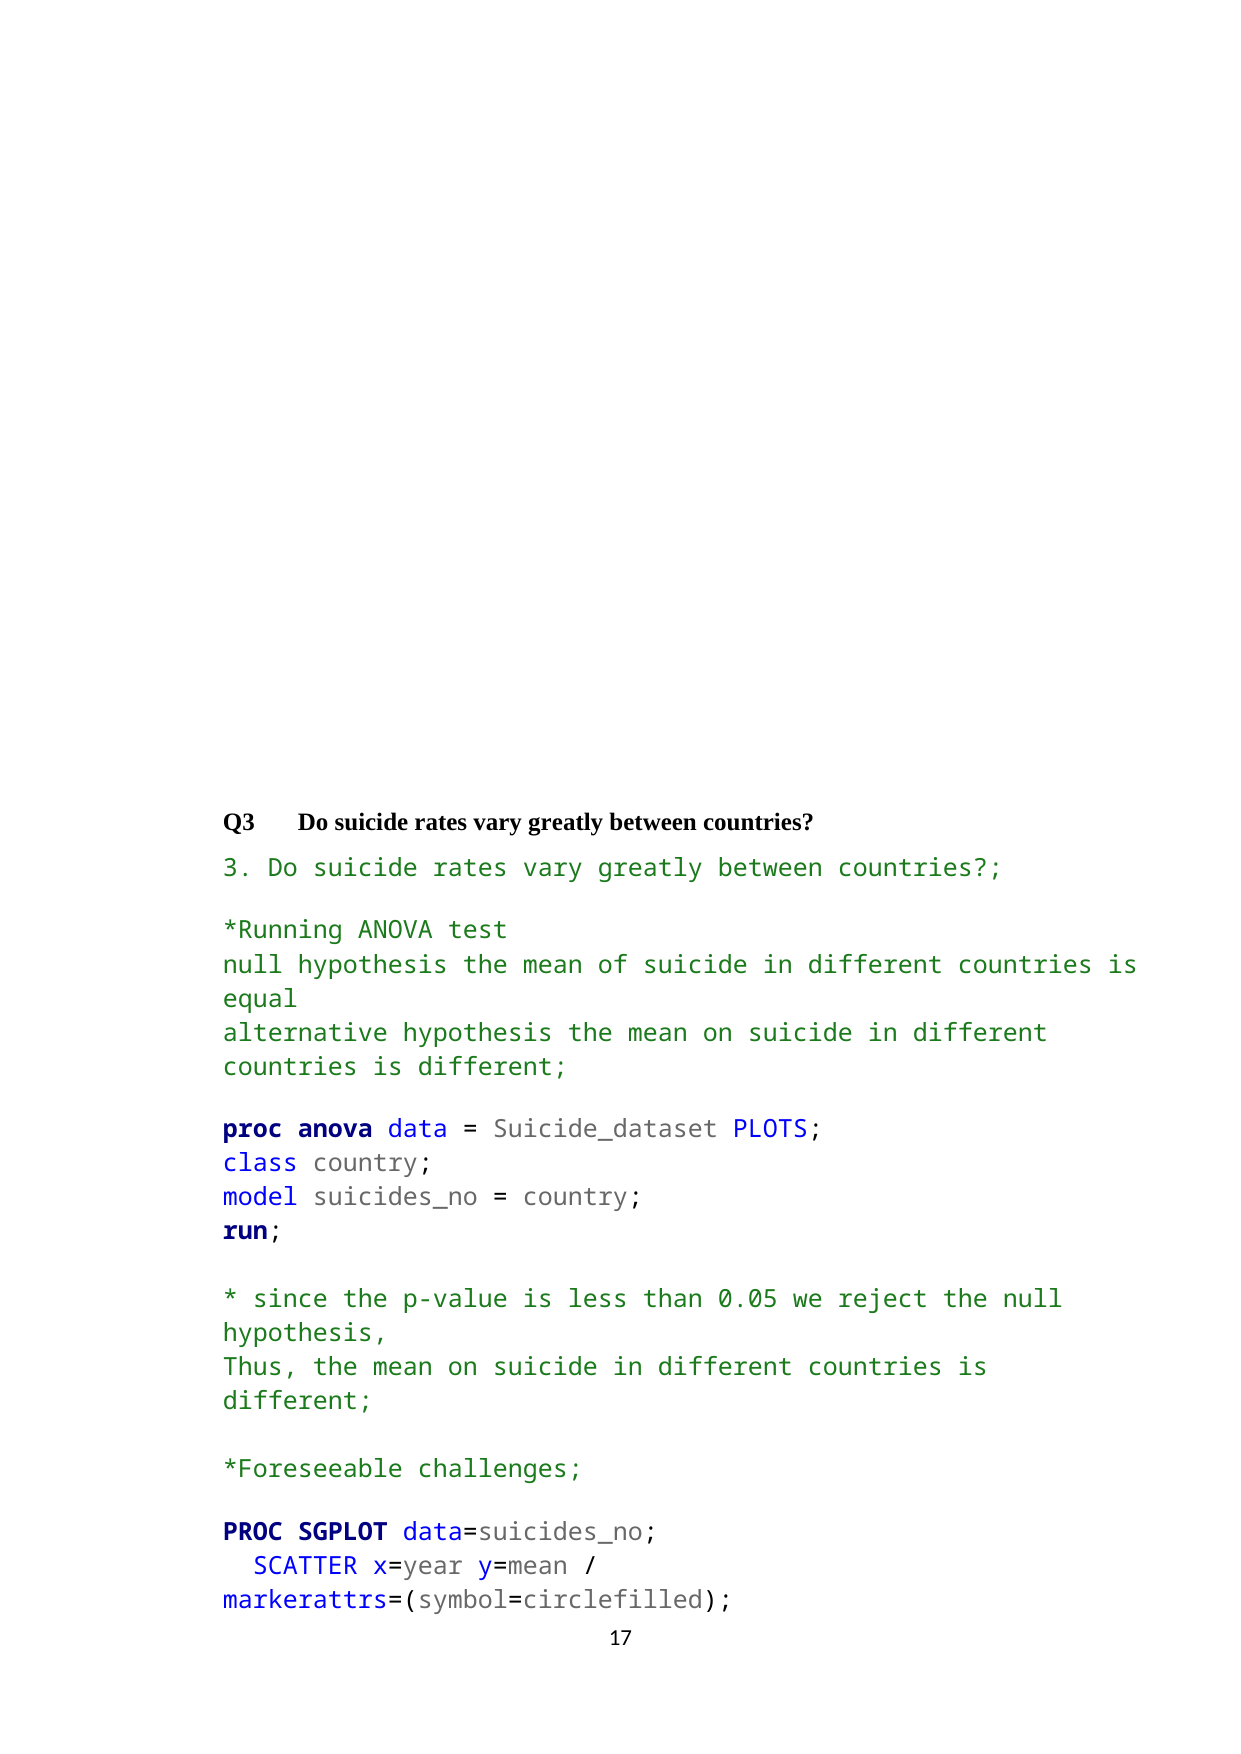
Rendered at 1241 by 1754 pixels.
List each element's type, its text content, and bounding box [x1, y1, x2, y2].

text class country; [223, 1144, 1093, 1179]
text proc anova data = Suicide_dataset PLOTS; [223, 1111, 1093, 1144]
text run; [223, 1213, 1093, 1247]
text 3. Do suicide rates vary greatly between countries?; [223, 850, 1093, 884]
text Thus, the mean on suicide in different countries is different; [223, 1349, 1093, 1417]
text null hypothesis the mean of suicide in different countries is equal [223, 946, 1160, 1014]
text *Running ANOVA test [223, 912, 1093, 946]
text SCATTER x=year y=mean / markerattrs=(symbol=circlefilled); [223, 1547, 1093, 1615]
text * since the p-value is less than 0.05 we reject the null hypothesis, [223, 1281, 1160, 1349]
text alternative hypothesis the mean on suicide in different countries is different; [223, 1014, 1093, 1082]
text PROC SGPLOT data=suicides_no; [223, 1513, 1093, 1547]
text Q3 Do suicide rates vary greatly between countries? [223, 807, 1093, 836]
text *Foreseeable challenges; [223, 1451, 1093, 1485]
text model suicides_no = country; [223, 1179, 1093, 1213]
